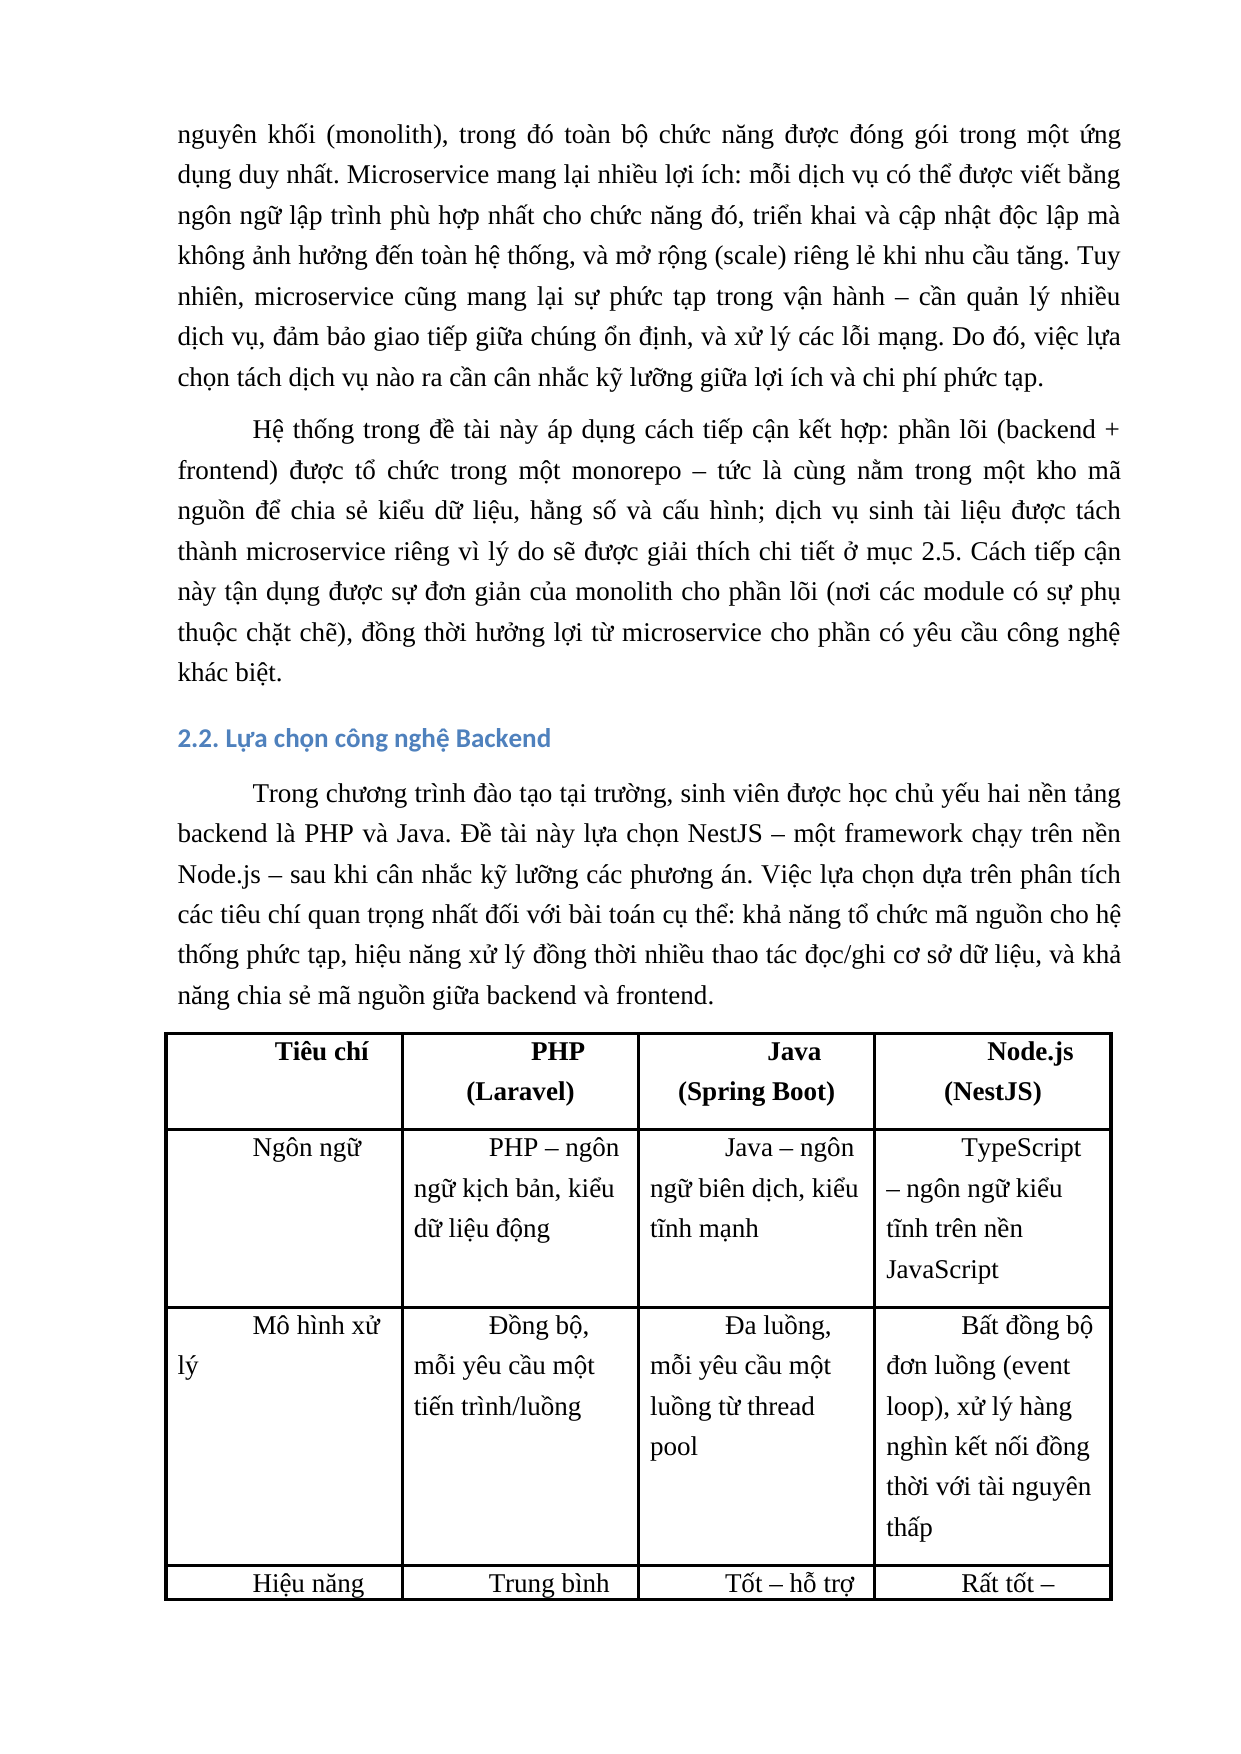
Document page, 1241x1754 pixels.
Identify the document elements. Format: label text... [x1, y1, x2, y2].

table_cell Đa luồng, mỗi yêu cầu một luồng từ thread pool [640, 1309, 873, 1564]
table_cell PHP – ngôn ngữ kịch bản, kiểu dữ liệu động [404, 1131, 637, 1306]
table_cell Hiệu năng I/O [168, 1567, 401, 1598]
table_header Node.js (NestJS) [876, 1035, 1109, 1128]
text Hệ thống trong đề tài này áp dụng cách tiếp cận kết hợp: phần lõi (backend + frontend) được tổ chức trong một monorepo – tức là cùng nằm trong một kho mã nguồn để chia sẻ kiểu dữ liệu, hằng số và cấu hình; dịch vụ sinh tài liệu được tách thành microservice riêng vì lý do sẽ được giải thích chi tiết ở mục 2.5. Cách tiếp cận này tận dụng được sự đơn giản của monolith cho phần lõi (nơi các module có sự phụ thuộc chặt chẽ), đồng thời hưởng lợi từ microservice cho phần có yêu cầu công nghệ khác biệt. [177, 413, 1122, 687]
table_cell Ngôn ngữ [168, 1131, 401, 1306]
table_cell Bất đồng bộ đơn luồng (event loop), xử lý hàng nghìn kết nối đồng thời với tài nguyên thấp [876, 1309, 1109, 1564]
table_cell Java – ngôn ngữ biên dịch, kiểu tĩnh mạnh [640, 1131, 873, 1306]
table_cell TypeScript – ngôn ngữ kiểu tĩnh trên nền JavaScript [876, 1131, 1109, 1306]
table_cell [876, 1567, 1109, 1598]
table_header Tiêu chí [168, 1035, 401, 1128]
text Trong chương trình đào tạo tại trường, sinh viên được học chủ yếu hai nền tảng backend là PHP và Java. Đề tài này lựa chọn NestJS – một framework chạy trên nền Node.js – sau khi cân nhắc kỹ lưỡng các phương án. Việc lựa chọn dựa trên phân tích các tiêu chí quan trọng nhất đối với bài toán cụ thể: khả năng tổ chức mã nguồn cho hệ thống phức tạp, hiệu năng xử lý đồng thời nhiều thao tác đọc/ghi cơ sở dữ liệu, và khả năng chia sẻ mã nguồn giữa backend và frontend. [177, 777, 1122, 1010]
table_cell Đồng bộ, mỗi yêu cầu một tiến trình/luồng [404, 1309, 637, 1564]
table_header Java (Spring Boot) [640, 1035, 873, 1128]
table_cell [640, 1567, 873, 1598]
subtitle 2.2. Lựa chọn công nghệ Backend [177, 721, 1122, 754]
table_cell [404, 1567, 637, 1598]
table_header PHP (Laravel) [404, 1035, 637, 1128]
table_cell Mô hình xử lý [168, 1309, 401, 1564]
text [177, 118, 1122, 392]
